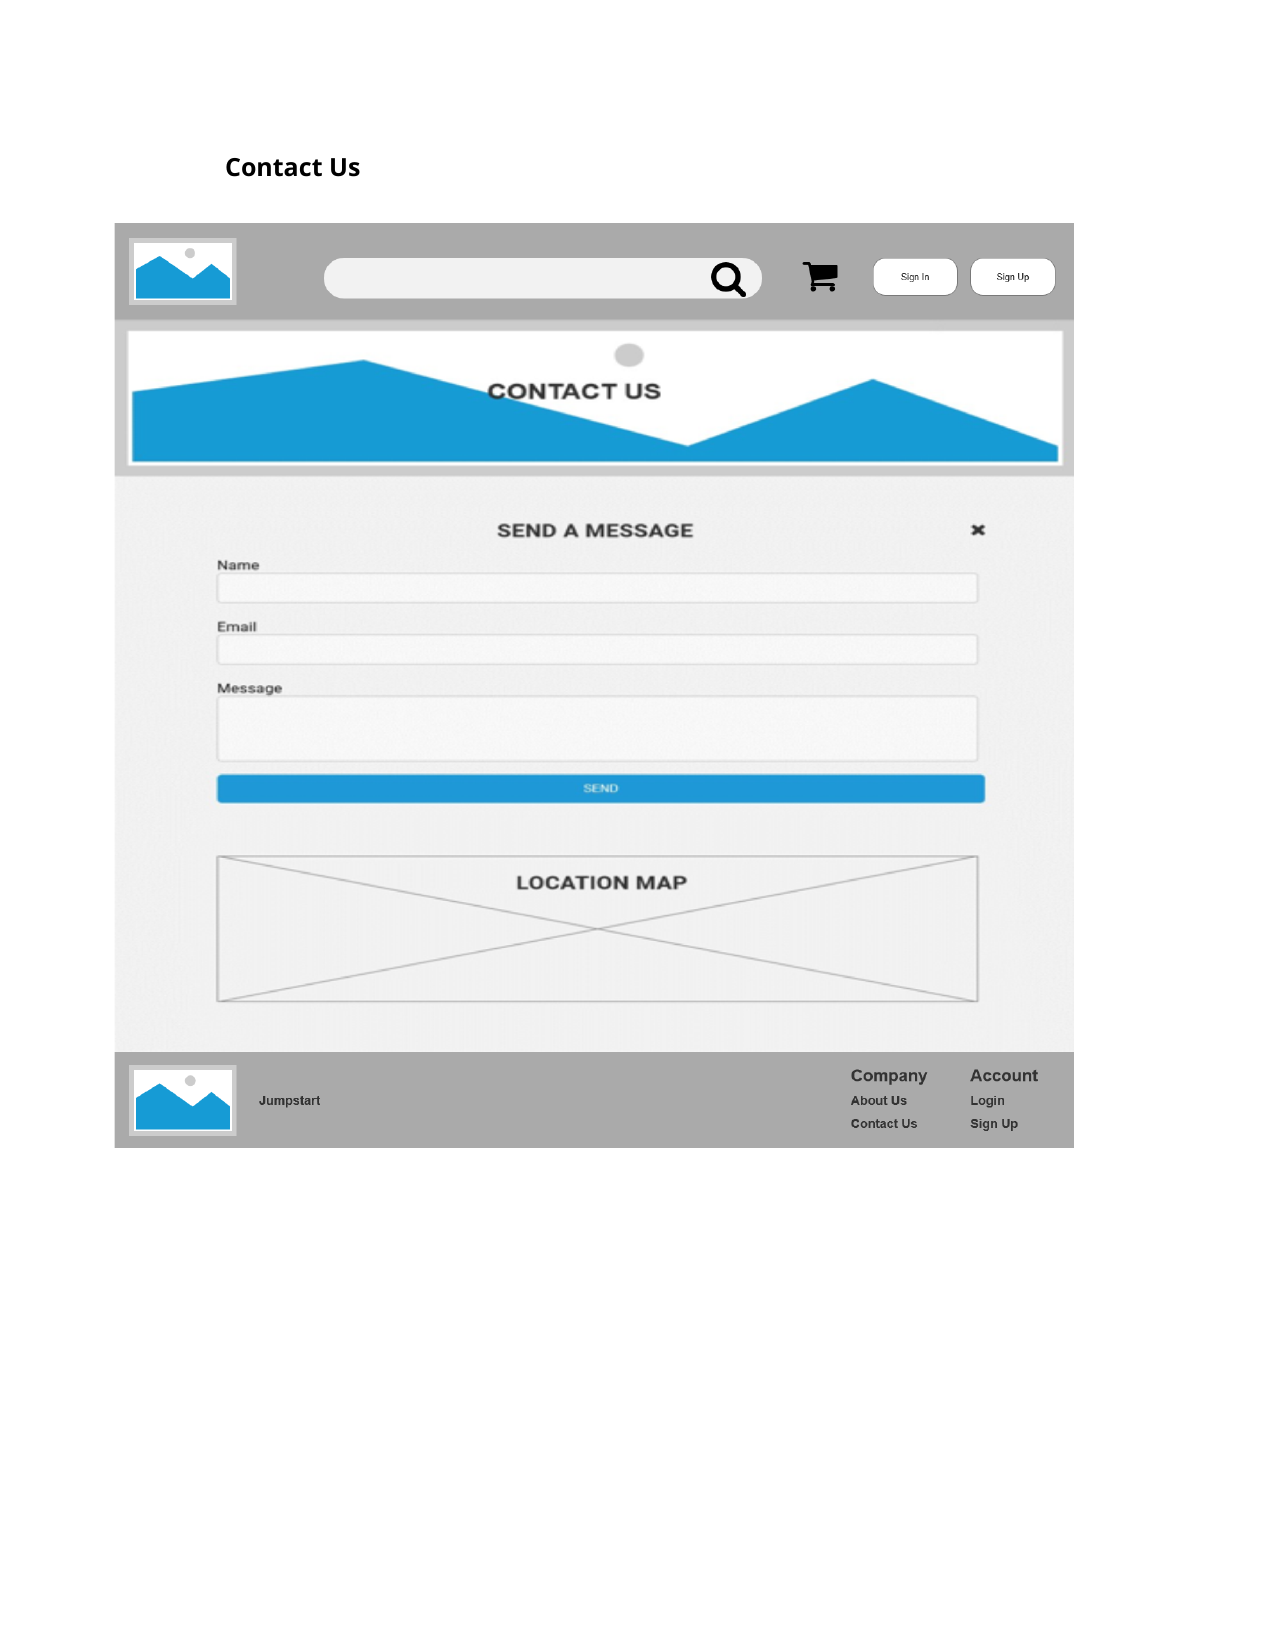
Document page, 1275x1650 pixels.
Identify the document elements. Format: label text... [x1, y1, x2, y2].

picture [114, 223, 1074, 1148]
list Contact Us [225, 150, 1198, 184]
